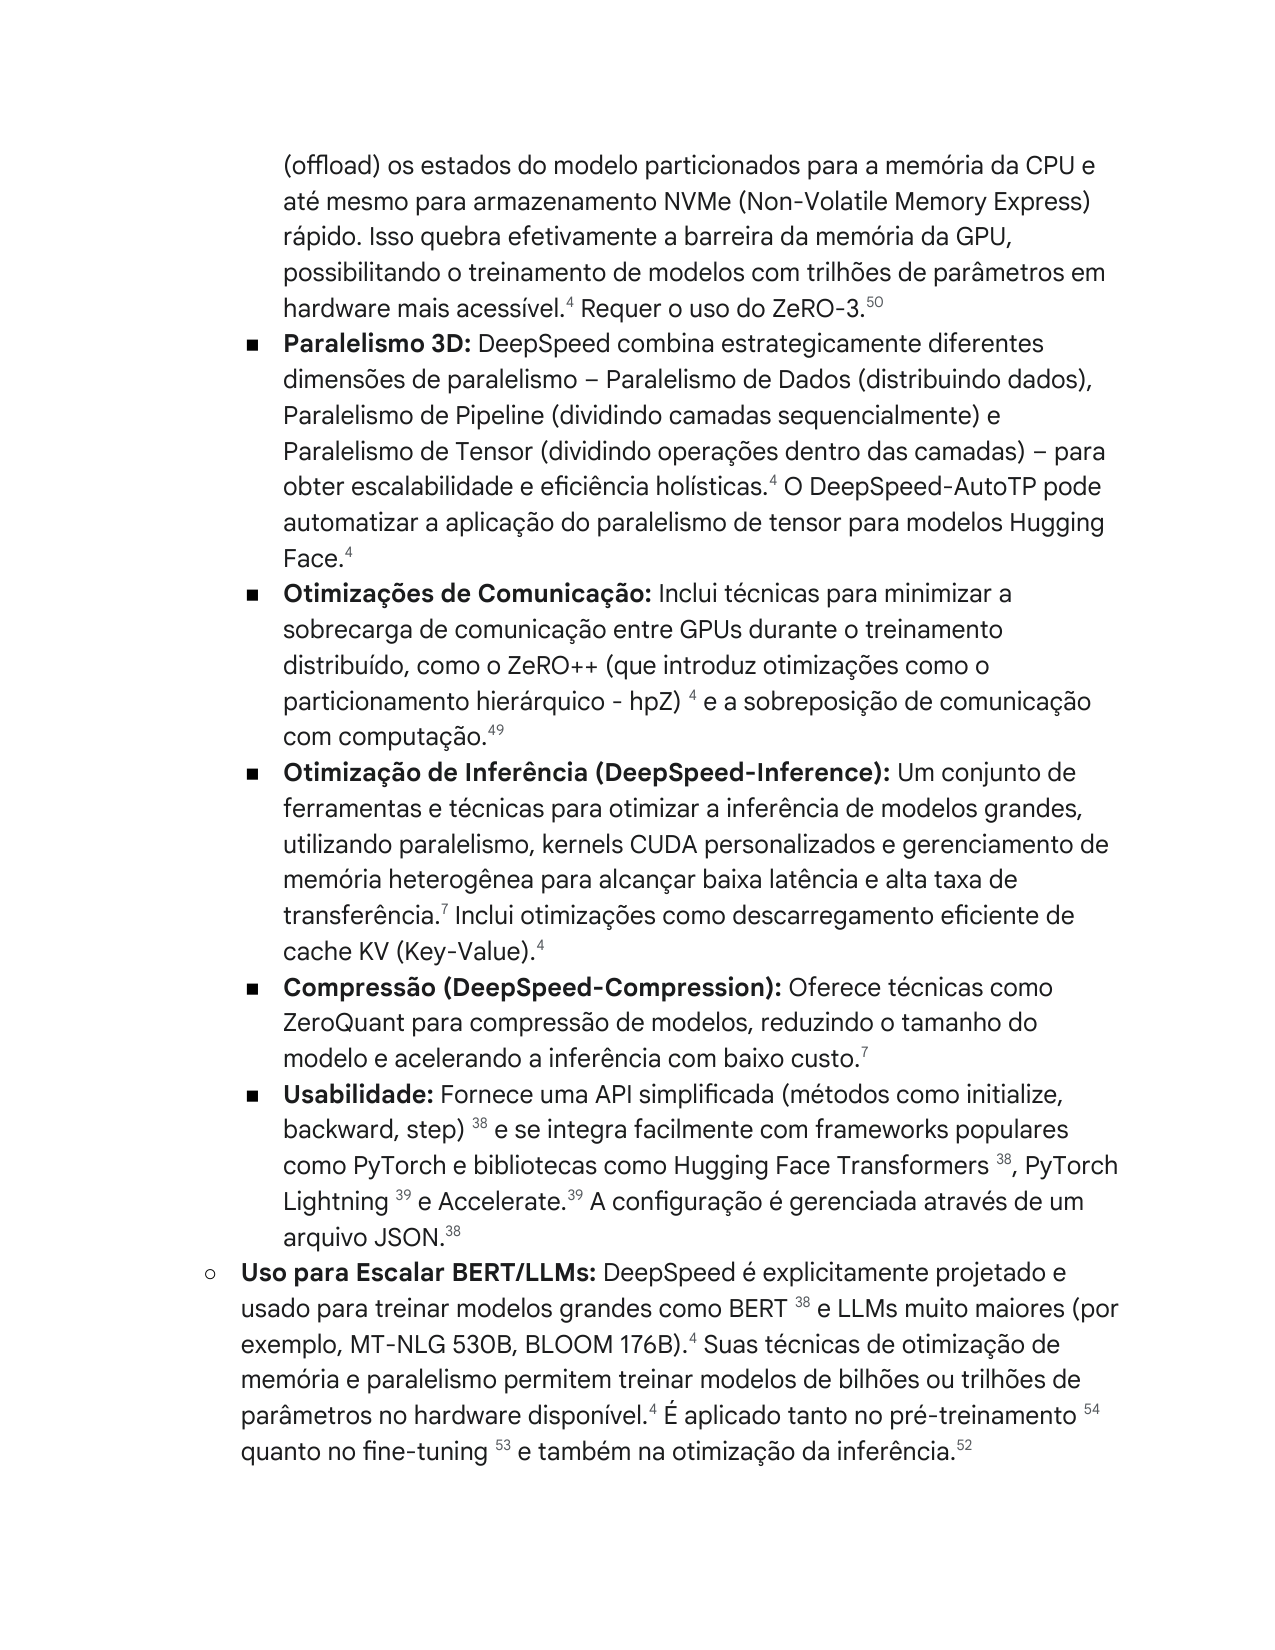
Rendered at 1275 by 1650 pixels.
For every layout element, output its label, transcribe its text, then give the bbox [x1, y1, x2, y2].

list Otimização de Inferência (DeepSpeed-Inference): Um conjunto de ferramentas e técnicas para otimizar a inferência de modelos grandes, utilizando paralelismo, kernels CUDA personalizados e gerenciamento de memória heterogênea para alcançar baixa latência e alta taxa de transferência.7 Inclui otimizações como descarregamento eficiente de cache KV (Key-Value).4 [245, 757, 1125, 967]
list Compressão (DeepSpeed-Compression): Oferece técnicas como ZeroQuant para compressão de modelos, reduzindo o tamanho do modelo e acelerando a inferência com baixo custo.7 [245, 972, 1125, 1074]
list Paralelismo 3D: DeepSpeed combina estrategicamente diferentes dimensões de paralelismo – Paralelismo de Dados (distribuindo dados), Paralelismo de Pipeline (dividindo camadas sequencialmente) e Paralelismo de Tensor (dividindo operações dentro das camadas) – para obter escalabilidade e eficiência holísticas.4 O DeepSpeed-AutoTP pode automatizar a aplicação do paralelismo de tensor para modelos Hugging Face.4 [245, 329, 1125, 574]
list Usabilidade: Fornece uma API simplificada (métodos como initialize, backward, step) 38 e se integra facilmente com frameworks populares como PyTorch e bibliotecas como Hugging Face Transformers 38, PyTorch Lightning 39 e Accelerate.39 A configuração é gerenciada através de um arquivo JSON.38 [245, 1079, 1125, 1253]
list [245, 150, 1125, 324]
list Uso para Escalar BERT/LLMs: DeepSpeed é explicitamente projetado e usado para treinar modelos grandes como BERT 38 e LLMs muito maiores (por exemplo, MT-NLG 530B, BLOOM 176B).4 Suas técnicas de otimização de memória e paralelismo permitem treinar modelos de bilhões ou trilhões de parâmetros no hardware disponível.4 É aplicado tanto no pré-treinamento 54 quanto no fine-tuning 53 e também na otimização da inferência.52 [203, 1258, 1125, 1468]
list Otimizações de Comunicação: Inclui técnicas para minimizar a sobrecarga de comunicação entre GPUs durante o treinamento distribuído, como o ZeRO++ (que introduz otimizações como o particionamento hierárquico - hpZ) 4 e a sobreposição de comunicação com computação.49 [245, 579, 1125, 753]
